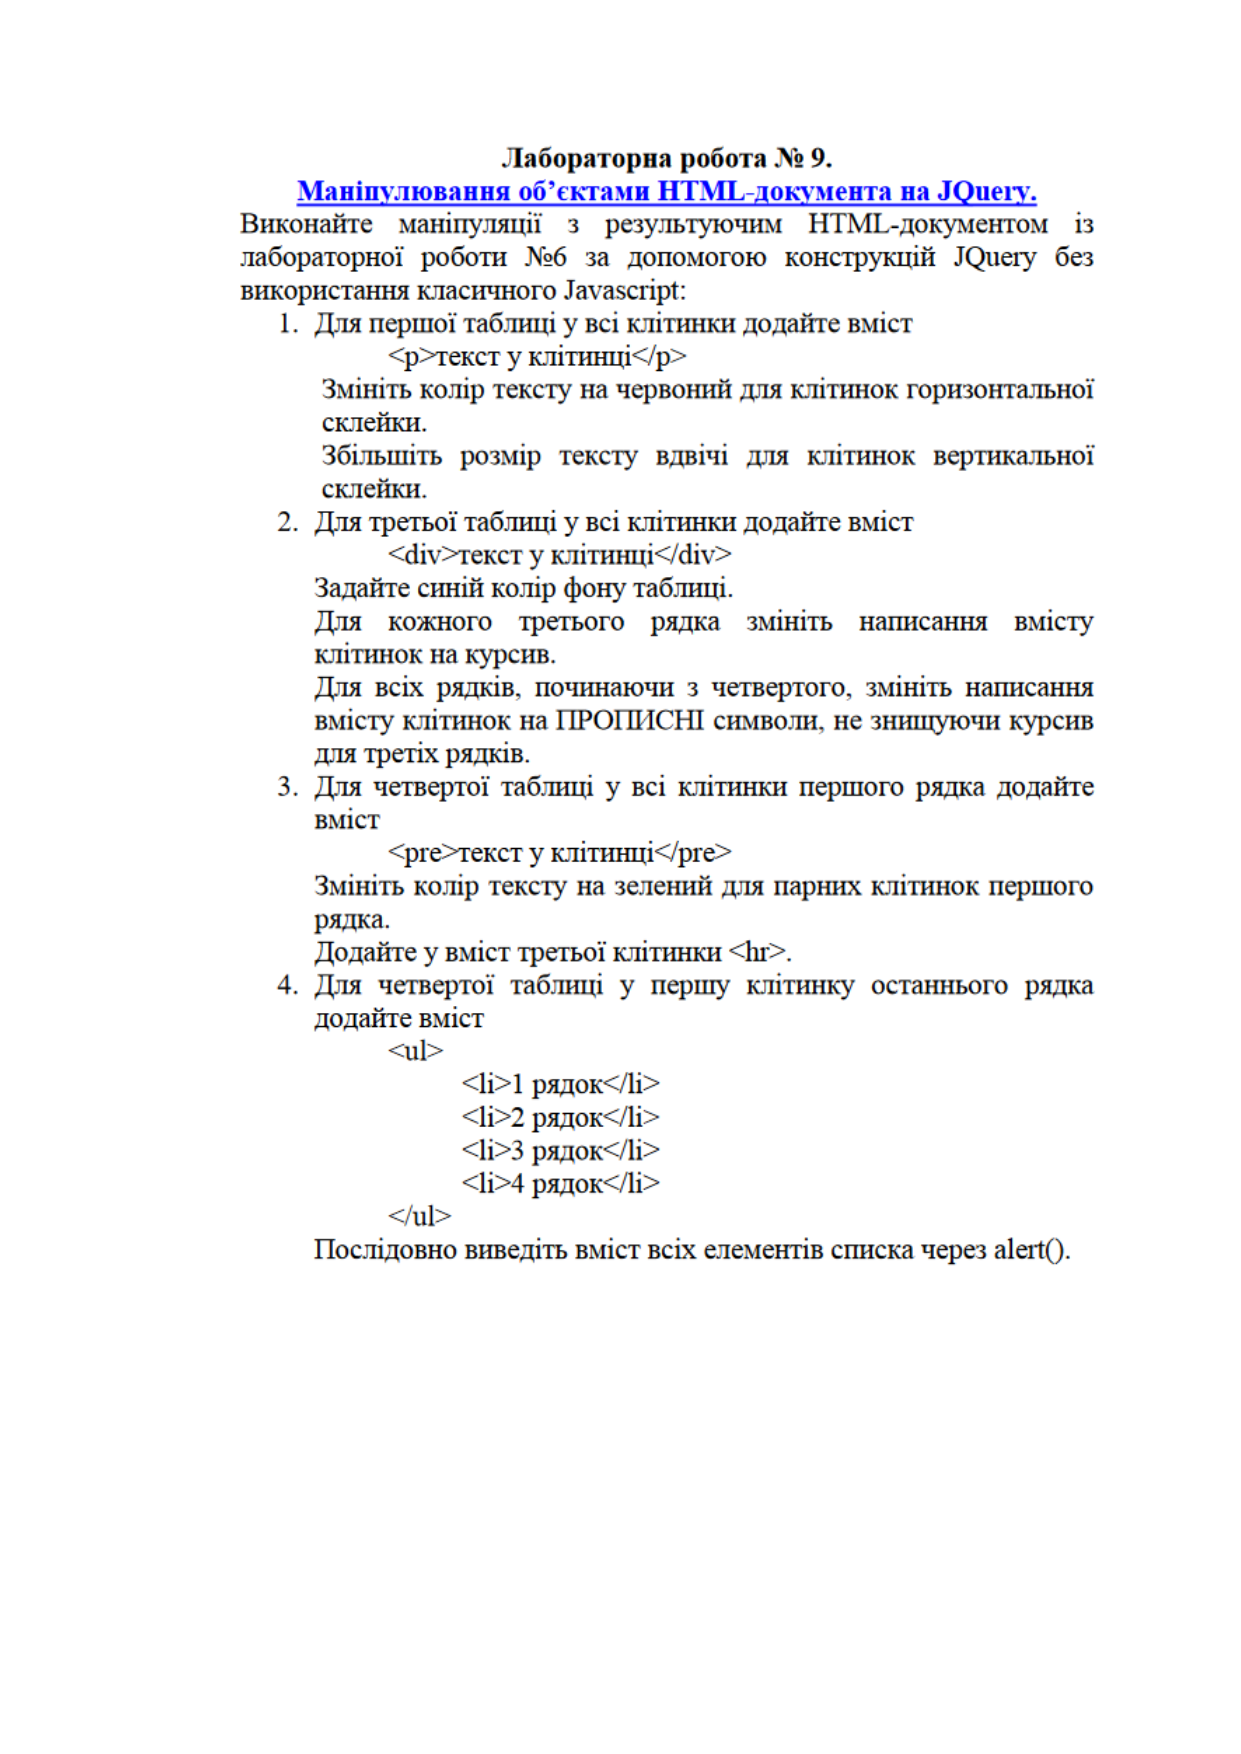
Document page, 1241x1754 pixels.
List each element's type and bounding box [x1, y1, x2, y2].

picture [209, 118, 1120, 1282]
